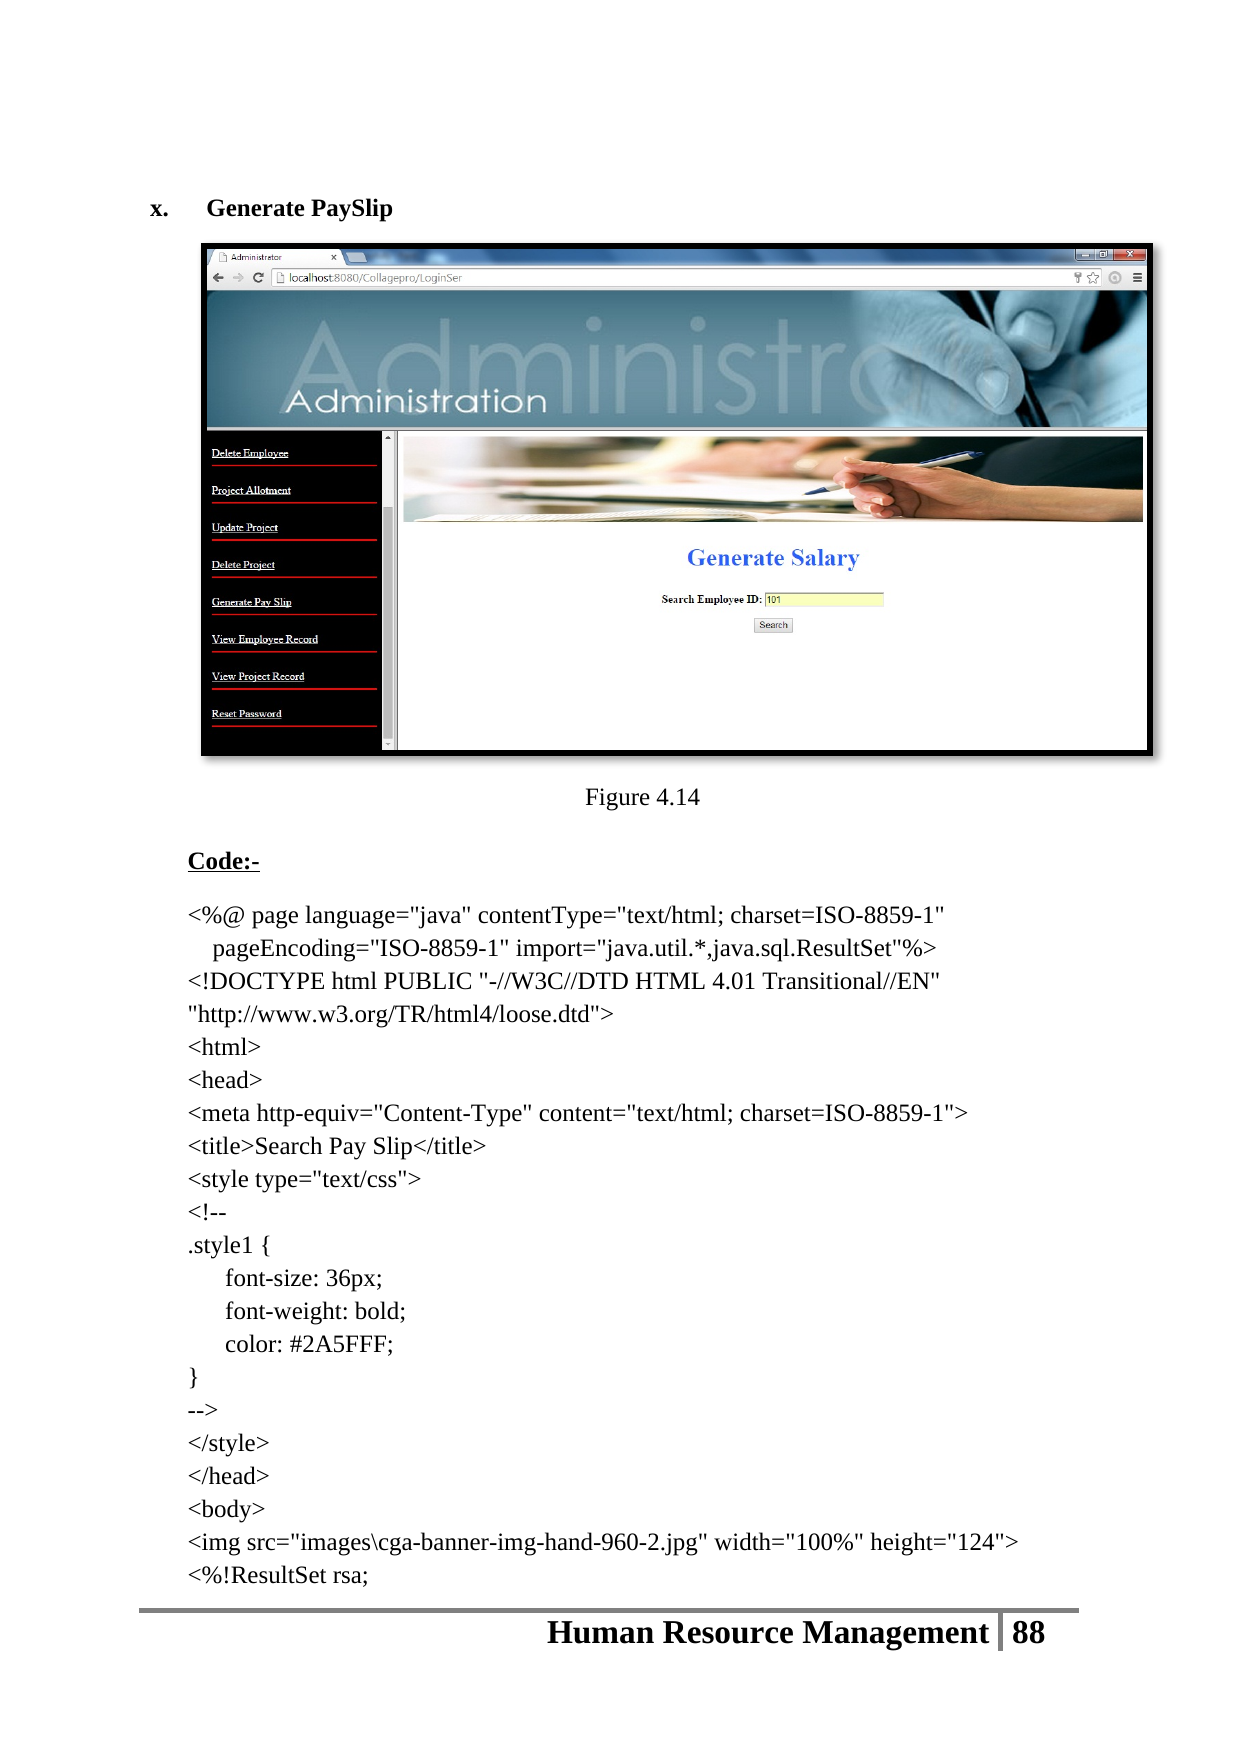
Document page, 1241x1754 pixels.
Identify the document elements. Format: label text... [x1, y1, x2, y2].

text <img src="images\cga-banner-img-hand-960-2.jpg" width="100%" height="124"> [187, 1527, 1090, 1556]
text </head> [187, 1461, 1090, 1490]
text color: #2A5FFF; [187, 1329, 1090, 1358]
text font-size: 36px; [187, 1263, 1090, 1292]
text --> [187, 1395, 1090, 1424]
text } [187, 1362, 1090, 1391]
text <%!ResultSet rsa; [187, 1560, 1090, 1589]
text <head> [187, 1065, 1090, 1094]
text <style type="text/css"> [187, 1164, 1090, 1193]
picture [207, 249, 1147, 750]
text <!-- [187, 1197, 1090, 1226]
text .style1 { [187, 1230, 1090, 1259]
text font-weight: bold; [187, 1296, 1090, 1325]
text </style> [187, 1428, 1090, 1457]
text <title>Search Pay Slip</title> [187, 1131, 1090, 1160]
text pageEncoding="ISO-8859-1" import="java.util.*,java.sql.ResultSet"%> [187, 933, 1090, 962]
list Generate PaySlip [169, 193, 1090, 222]
text <meta http-equiv="Content-Type" content="text/html; charset=ISO-8859-1"> [187, 1098, 1090, 1127]
text <!DOCTYPE html PUBLIC "-//W3C//DTD HTML 4.01 Transitional//EN" "http://www.w3.org/TR/html4/loose.dtd"> [187, 966, 1090, 1028]
text <%@ page language="java" contentType="text/html; charset=ISO-8859-1" [187, 900, 1090, 928]
text Code:- [187, 846, 1090, 875]
text <body> [187, 1494, 1090, 1523]
text <html> [187, 1032, 1090, 1061]
